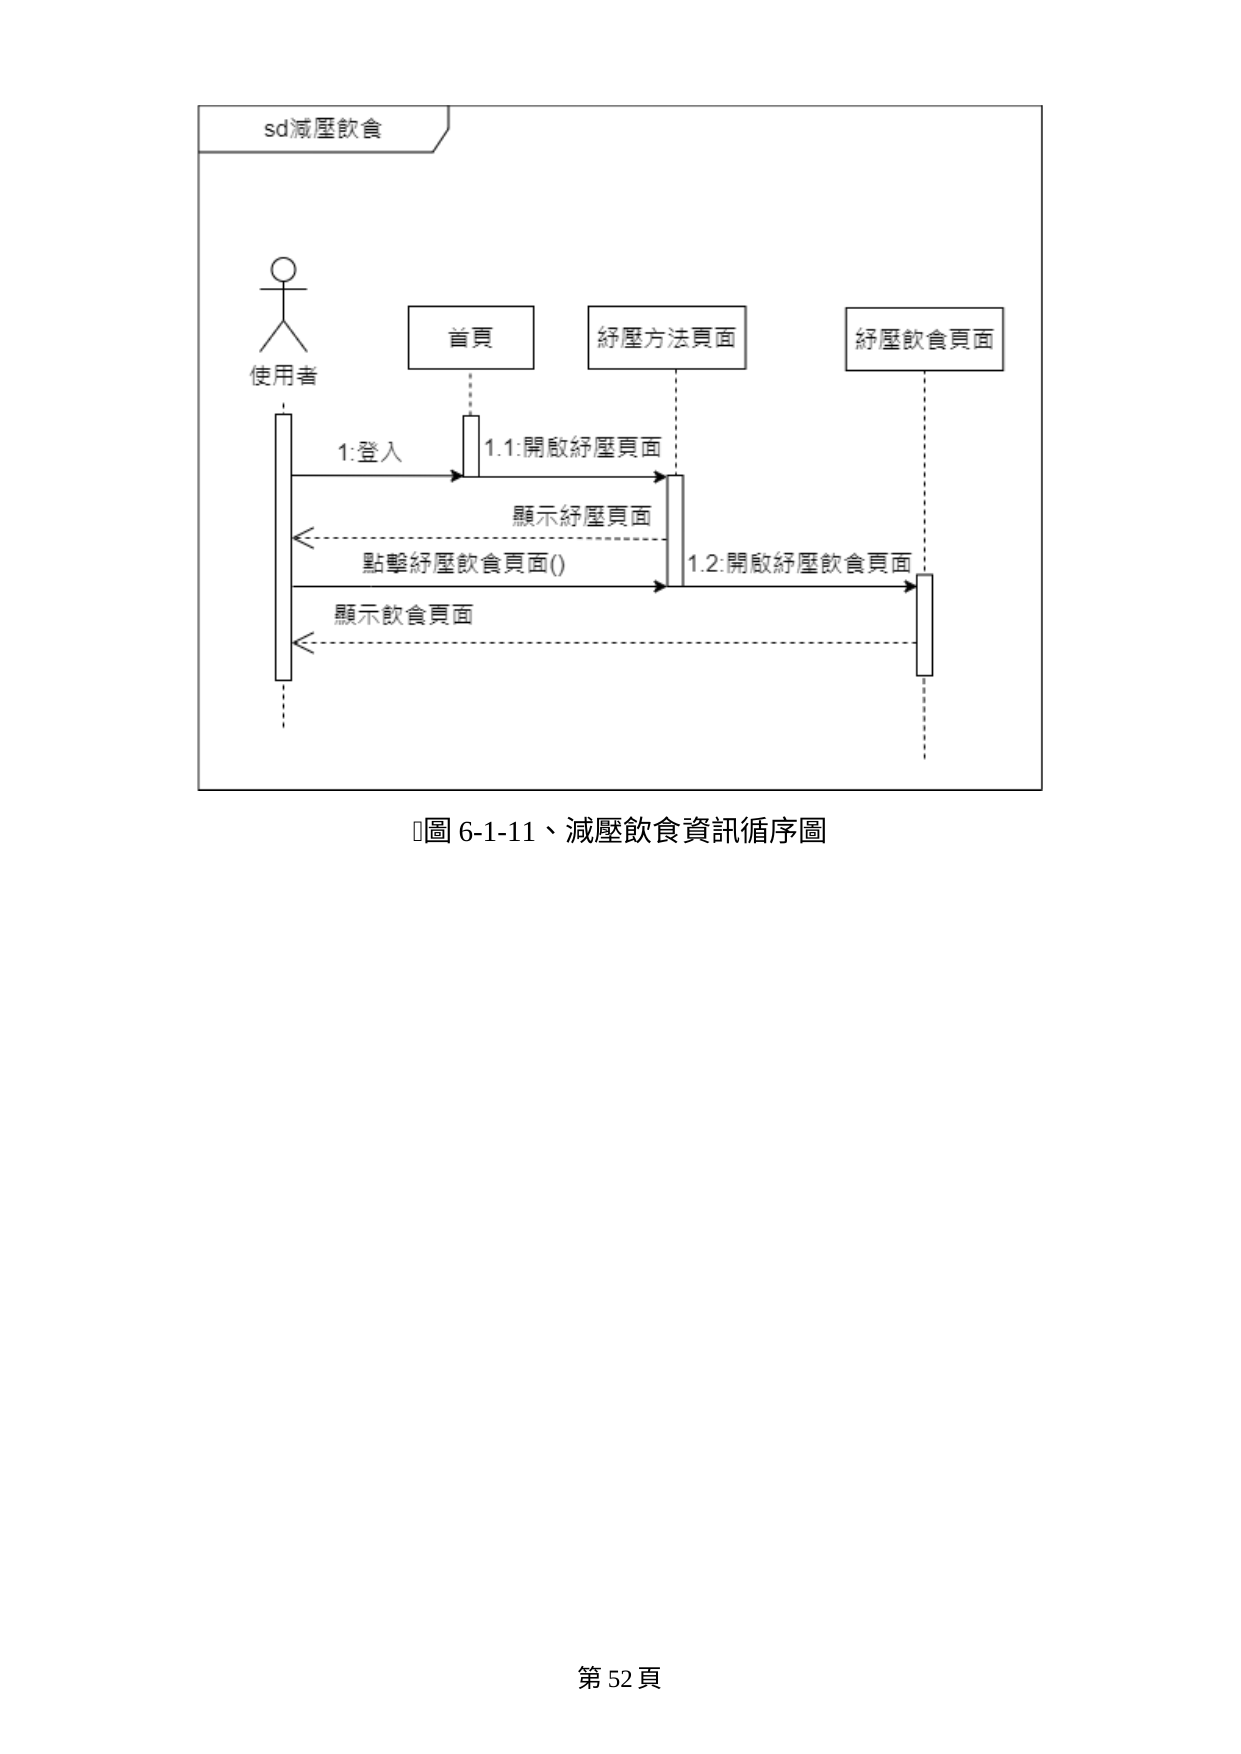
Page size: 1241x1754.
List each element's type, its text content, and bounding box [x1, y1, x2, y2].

text 圖6-1-11、減壓飲食資訊循序圖 [89, 791, 1152, 866]
picture [197, 105, 1043, 791]
